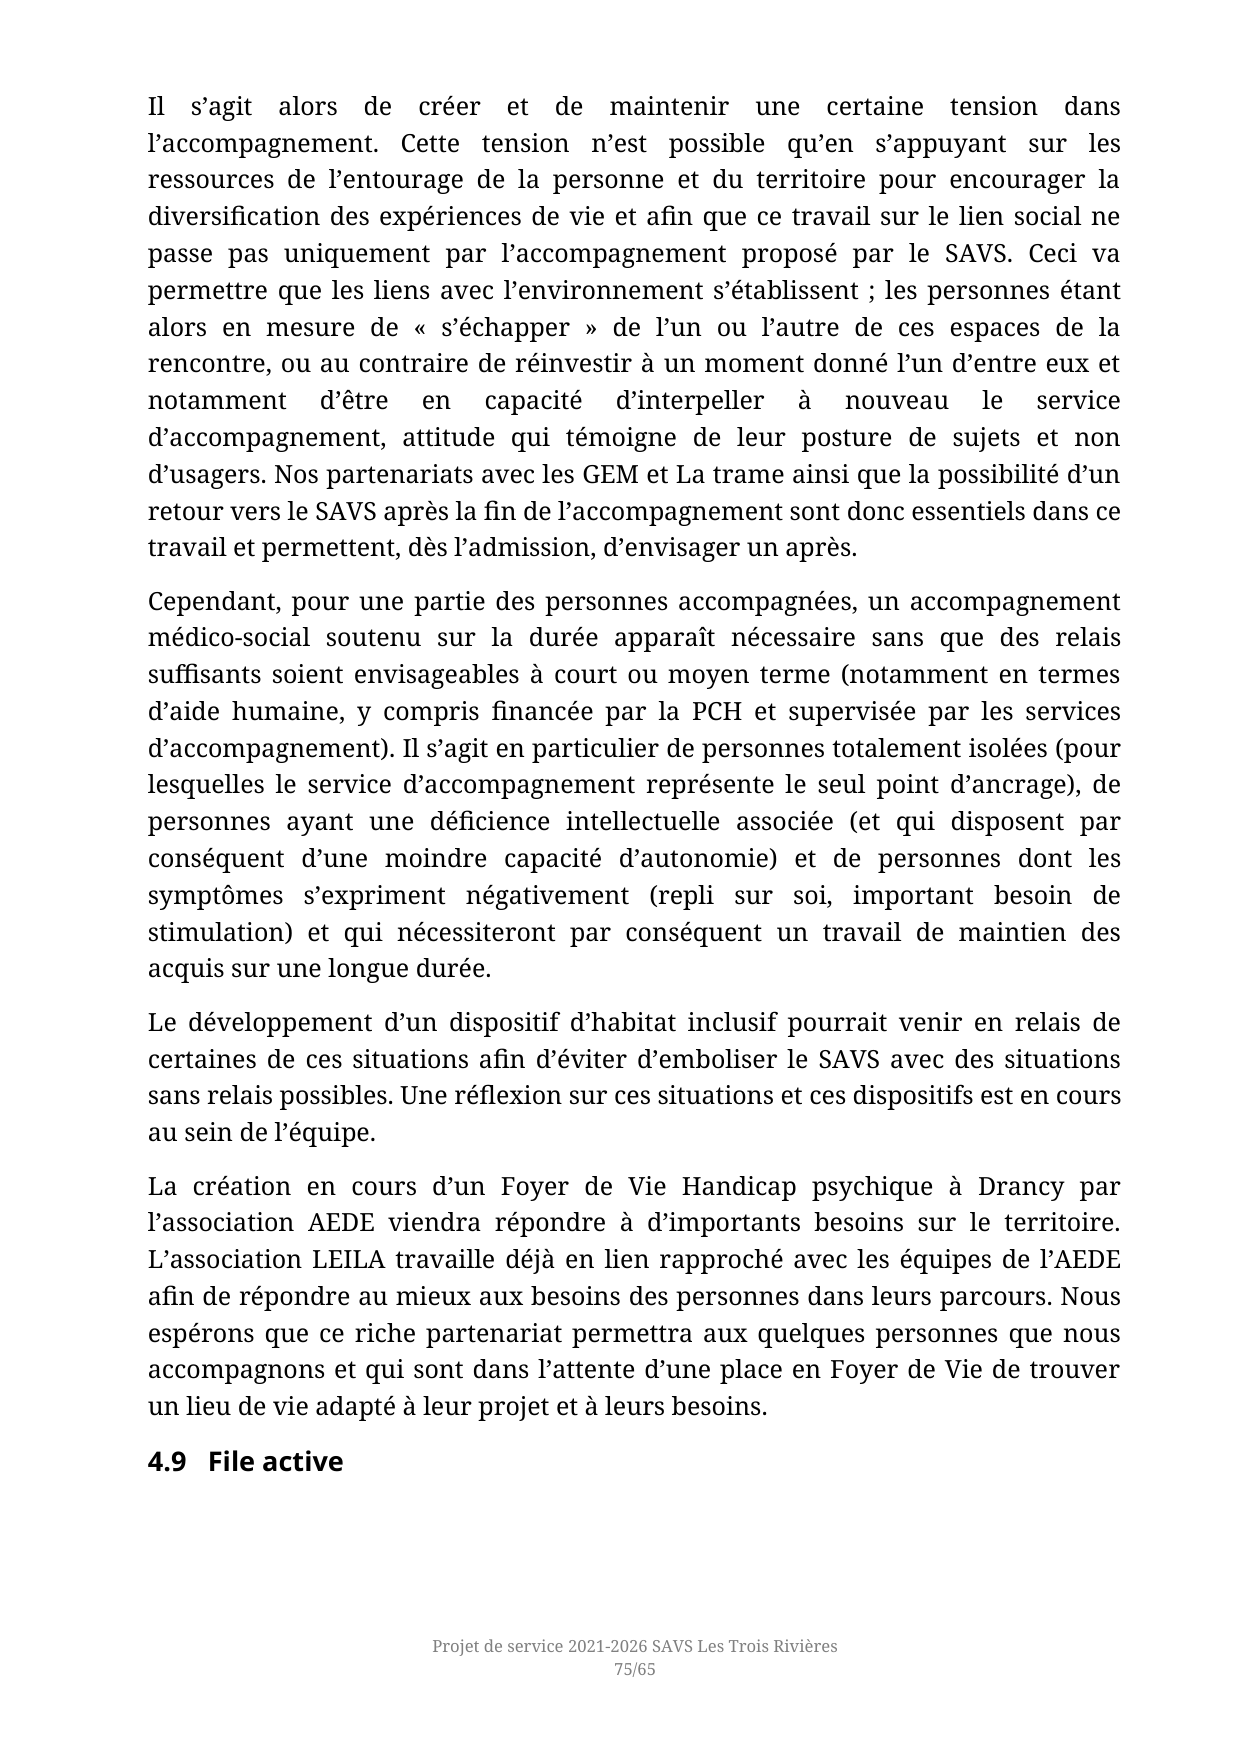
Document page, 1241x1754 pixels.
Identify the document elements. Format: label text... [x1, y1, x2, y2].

subtitle File active [148, 1442, 1122, 1479]
text Il s’agit alors de créer et de maintenir une certaine tension dans l’accompagnement. Cette tension n’est possible qu’en s’appuyant sur les ressources de l’entourage de la personne et du territoire pour encourager la diversification des expériences de vie et afin que ce travail sur le lien social ne passe pas uniquement par l’accompagnement proposé par le SAVS. Ceci va permettre que les liens avec l’environnement s’établissent ; les personnes étant alors en mesure de « s’échapper » de l’un ou l’autre de ces espaces de la rencontre, ou au contraire de réinvestir à un moment donné l’un d’entre eux et notamment d’être en capacité d’interpeller à nouveau le service d’accompagnement, attitude qui témoigne de leur posture de sujets et non d’usagers. Nos partenariats avec les GEM et La trame ainsi que la possibilité d’un retour vers le SAVS après la fin de l’accompagnement sont donc essentiels dans ce travail et permettent, dès l’admission, d’envisager un après. [148, 89, 1122, 564]
text Cependant, pour une partie des personnes accompagnées, un accompagnement médico-social soutenu sur la durée apparaît nécessaire sans que des relais suffisants soient envisageables à court ou moyen terme (notamment en termes d’aide humaine, y compris financée par la PCH et supervisée par les services d’accompagnement). Il s’agit en particulier de personnes totalement isolées (pour lesquelles le service d’accompagnement représente le seul point d’ancrage), de personnes ayant une déficience intellectuelle associée (et qui disposent par conséquent d’une moindre capacité d’autonomie) et de personnes dont les symptômes s’expriment négativement (repli sur soi, important besoin de stimulation) et qui nécessiteront par conséquent un travail de maintien des acquis sur une longue durée. [148, 583, 1122, 985]
text Le développement d’un dispositif d’habitat inclusif pourrait venir en relais de certaines de ces situations afin d’éviter d’emboliser le SAVS avec des situations sans relais possibles. Une réflexion sur ces situations et ces dispositifs est en cours au sein de l’équipe. [148, 1004, 1122, 1149]
text La création en cours d’un Foyer de Vie Handicap psychique à Drancy par l’association AEDE viendra répondre à d’importants besoins sur le territoire. L’association LEILA travaille déjà en lien rapproché avec les équipes de l’AEDE afin de répondre au mieux aux besoins des personnes dans leurs parcours. Nous espérons que ce riche partenariat permettra aux quelques personnes que nous accompagnons et qui sont dans l’attente d’une place en Foyer de Vie de trouver un lieu de vie adapté à leur projet et à leurs besoins. [148, 1168, 1122, 1423]
